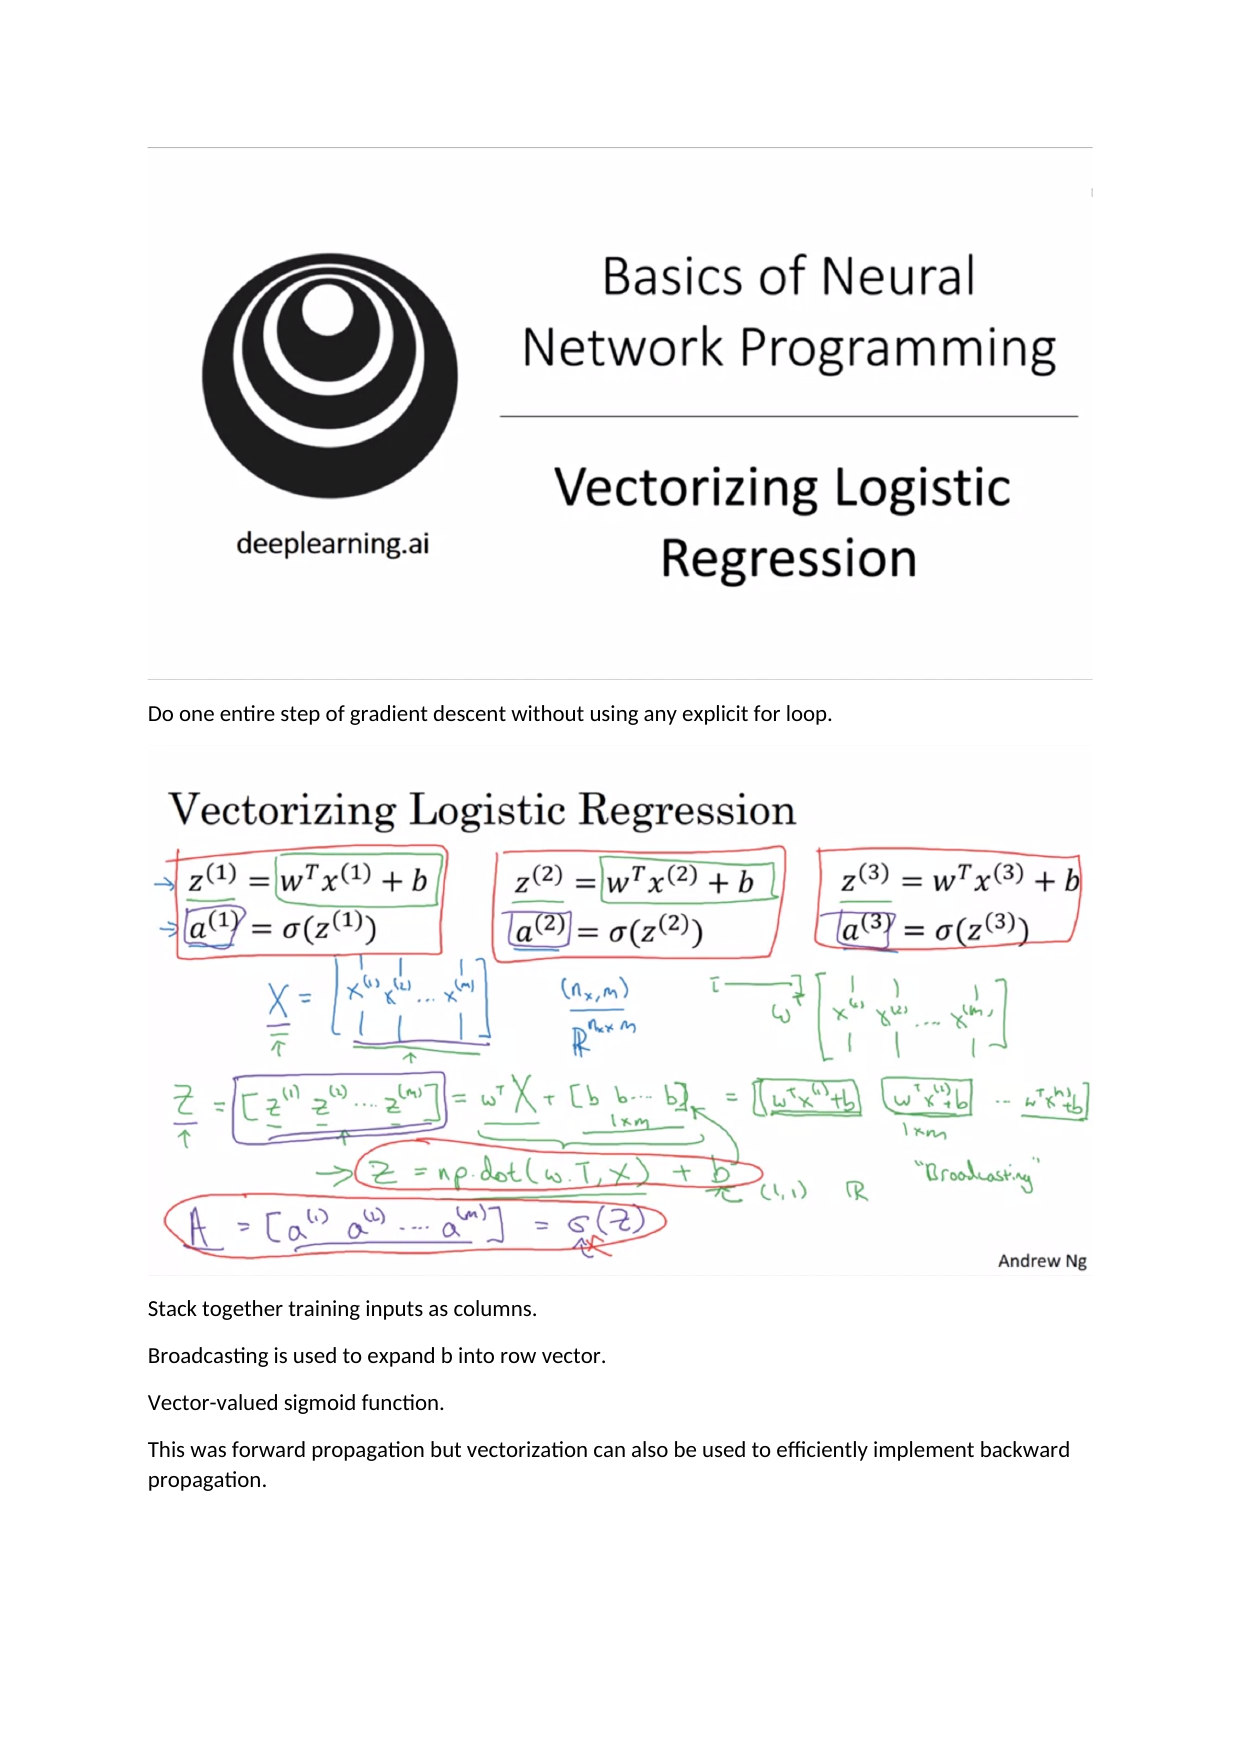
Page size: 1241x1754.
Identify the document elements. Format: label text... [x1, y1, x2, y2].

text This was forward propagation but vectorization can also be used to efficiently implement backward propagation. [148, 1435, 1093, 1493]
picture [147, 147, 1093, 680]
text Do one entire step of gradient descent without using any explicit for loop. [148, 699, 1093, 727]
text Vector-valued sigmoid function. [148, 1388, 1093, 1416]
text Stack together training inputs as columns. [148, 1294, 1093, 1322]
text Broadcasting is used to expand b into row vector. [148, 1341, 1093, 1369]
picture [147, 745, 1093, 1276]
